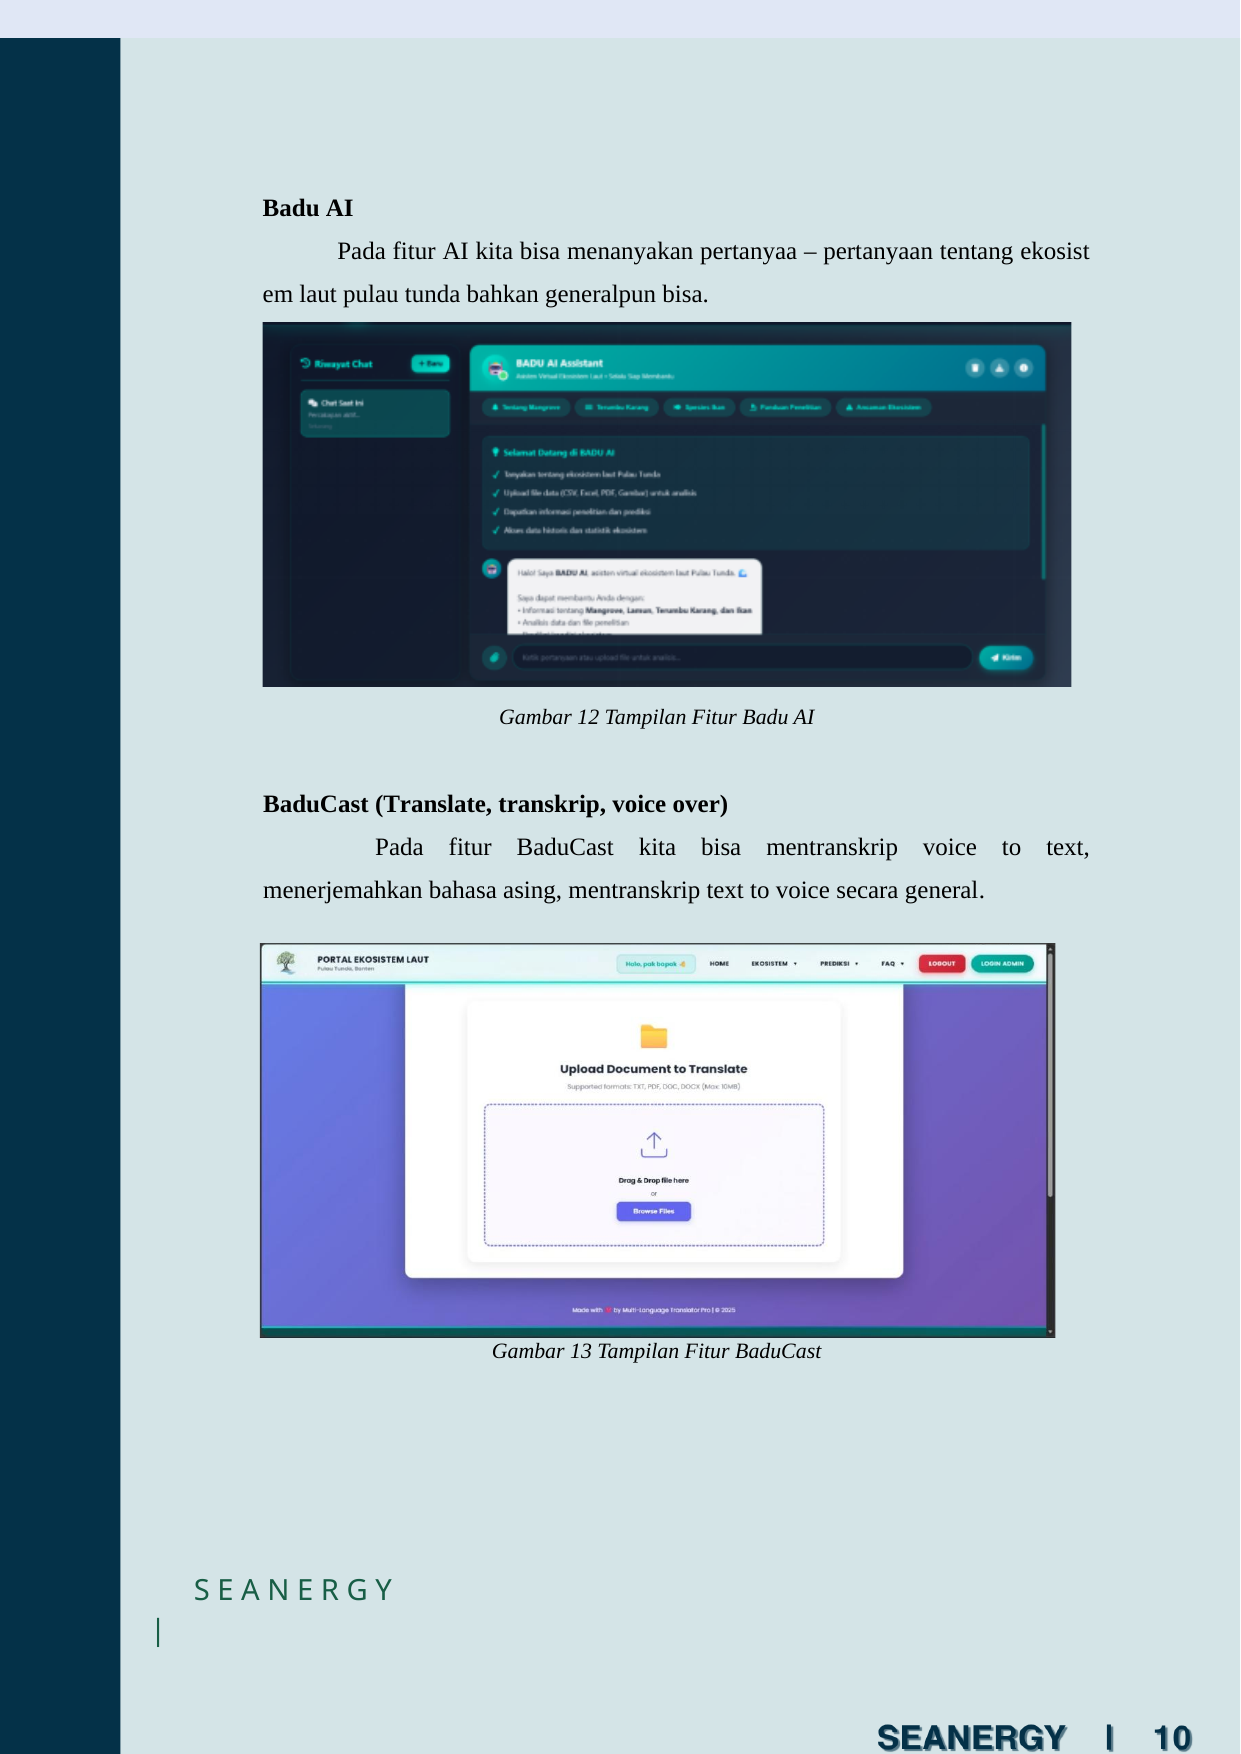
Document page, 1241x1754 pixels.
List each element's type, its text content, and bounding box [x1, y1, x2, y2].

subtitle Gambar 12 Tampilan Fitur Badu AI [225, 704, 1090, 729]
list Pada fitur BaduCast kita bisa mentranskrip voice to text, menerjemahkan bahasa asing, mentranskrip text to voice secara general. [263, 832, 1090, 904]
picture [121, 38, 1241, 1754]
subtitle Gambar 13 Tampilan Fitur BaduCast [225, 1338, 1090, 1363]
list Badu AI [262, 193, 1090, 222]
list Pada fitur AI kita bisa menanyakan pertanyaa – pertanyaan tentang ekosistem laut pulau tunda bahkan generalpun bisa. [262, 236, 1090, 308]
text BaduCast (Translate, transkrip, voice over) [188, 789, 1090, 817]
